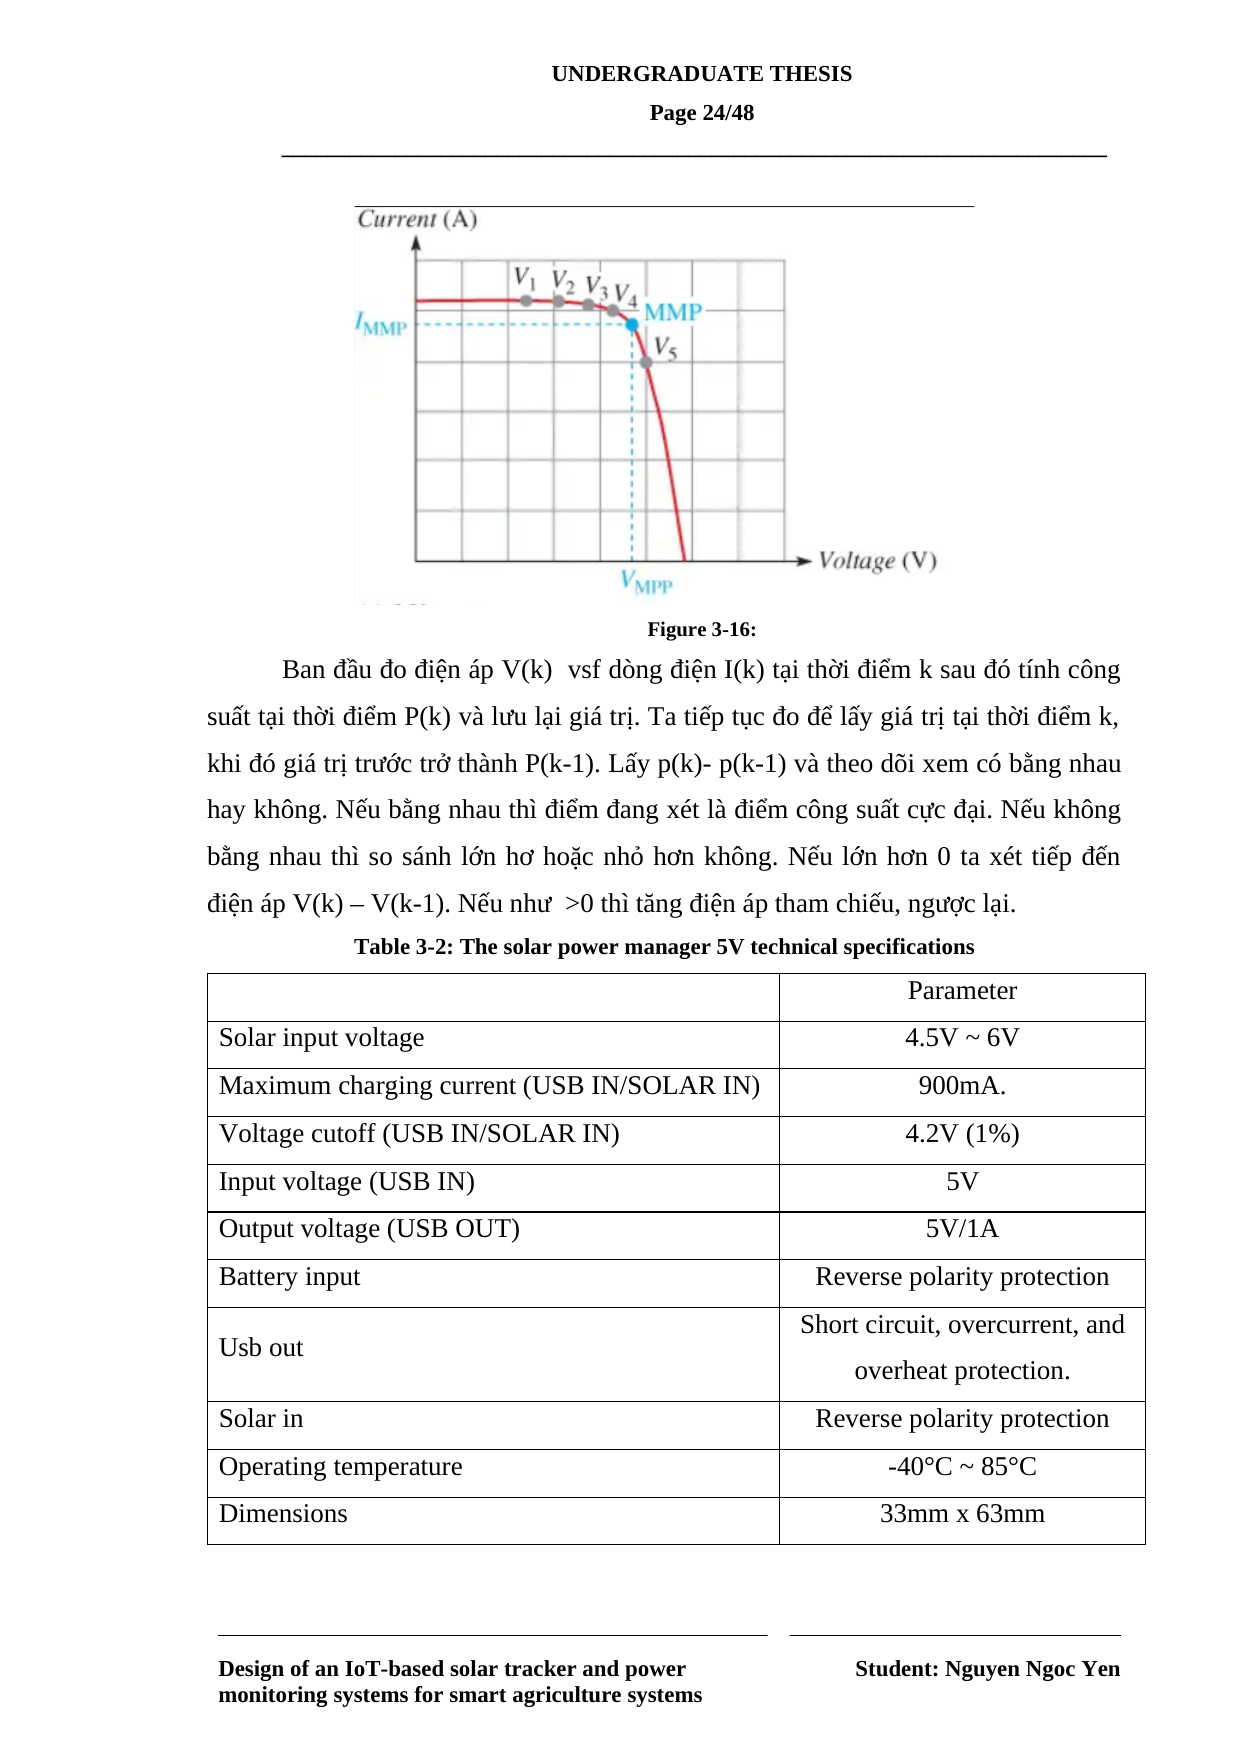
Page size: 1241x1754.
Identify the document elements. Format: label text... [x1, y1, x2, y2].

table_cell 4.5V ~ 6V [780, 1022, 1145, 1068]
table_cell Output voltage (USB OUT) [208, 1213, 779, 1259]
table_cell 5V/1A [780, 1213, 1145, 1259]
picture [354, 206, 975, 605]
table_cell Solar in [208, 1402, 779, 1449]
table_cell Reverse polarity protection [780, 1260, 1145, 1307]
table_cell -40°C ~ 85°C [780, 1450, 1145, 1497]
table_cell Solar input voltage [208, 1022, 779, 1068]
table_cell Reverse polarity protection [780, 1402, 1145, 1449]
table_cell 900mA. [780, 1069, 1145, 1116]
table_cell Operating temperature [208, 1450, 779, 1497]
table_cell Usb out [208, 1308, 779, 1401]
text Ban đầu đo điện áp V(k) vsf dòng điện I(k) tại thời điểm k sau đó tính công suất tại thời điểm P(k) và lưu lại giá trị. Ta tiếp tục đo để lấy giá trị tại thời điểm k, khi đó giá trị trước trở thành P(k-1). Lấy p(k)- p(k-1) và theo dõi xem có bằng nhau hay không. Nếu bằng nhau thì điểm đang xét là điểm công suất cực đại. Nếu không bằng nhau thì so sánh lớn hơ hoặc nhỏ hơn không. Nếu lớn hơn 0 ta xét tiếp đến điện áp V(k) – V(k-1). Nếu như >0 thì tăng điện áp tham chiếu, ngược lại. [207, 653, 1122, 918]
table_cell Voltage cutoff (USB IN/SOLAR IN) [208, 1117, 779, 1164]
table_header [208, 974, 779, 1021]
table_cell Battery input [208, 1260, 779, 1307]
table_cell 33mm x 63mm [780, 1498, 1145, 1544]
table_cell Input voltage (USB IN) [208, 1165, 779, 1211]
table_cell Dimensions [208, 1498, 779, 1544]
table_header Parameter [780, 974, 1145, 1021]
table_cell Maximum charging current (USB IN/SOLAR IN) [208, 1069, 779, 1116]
table_cell Short circuit, overcurrent, and overheat protection. [780, 1308, 1145, 1401]
table_cell 4.2V (1%) [780, 1117, 1145, 1164]
table_cell 5V [780, 1165, 1145, 1211]
